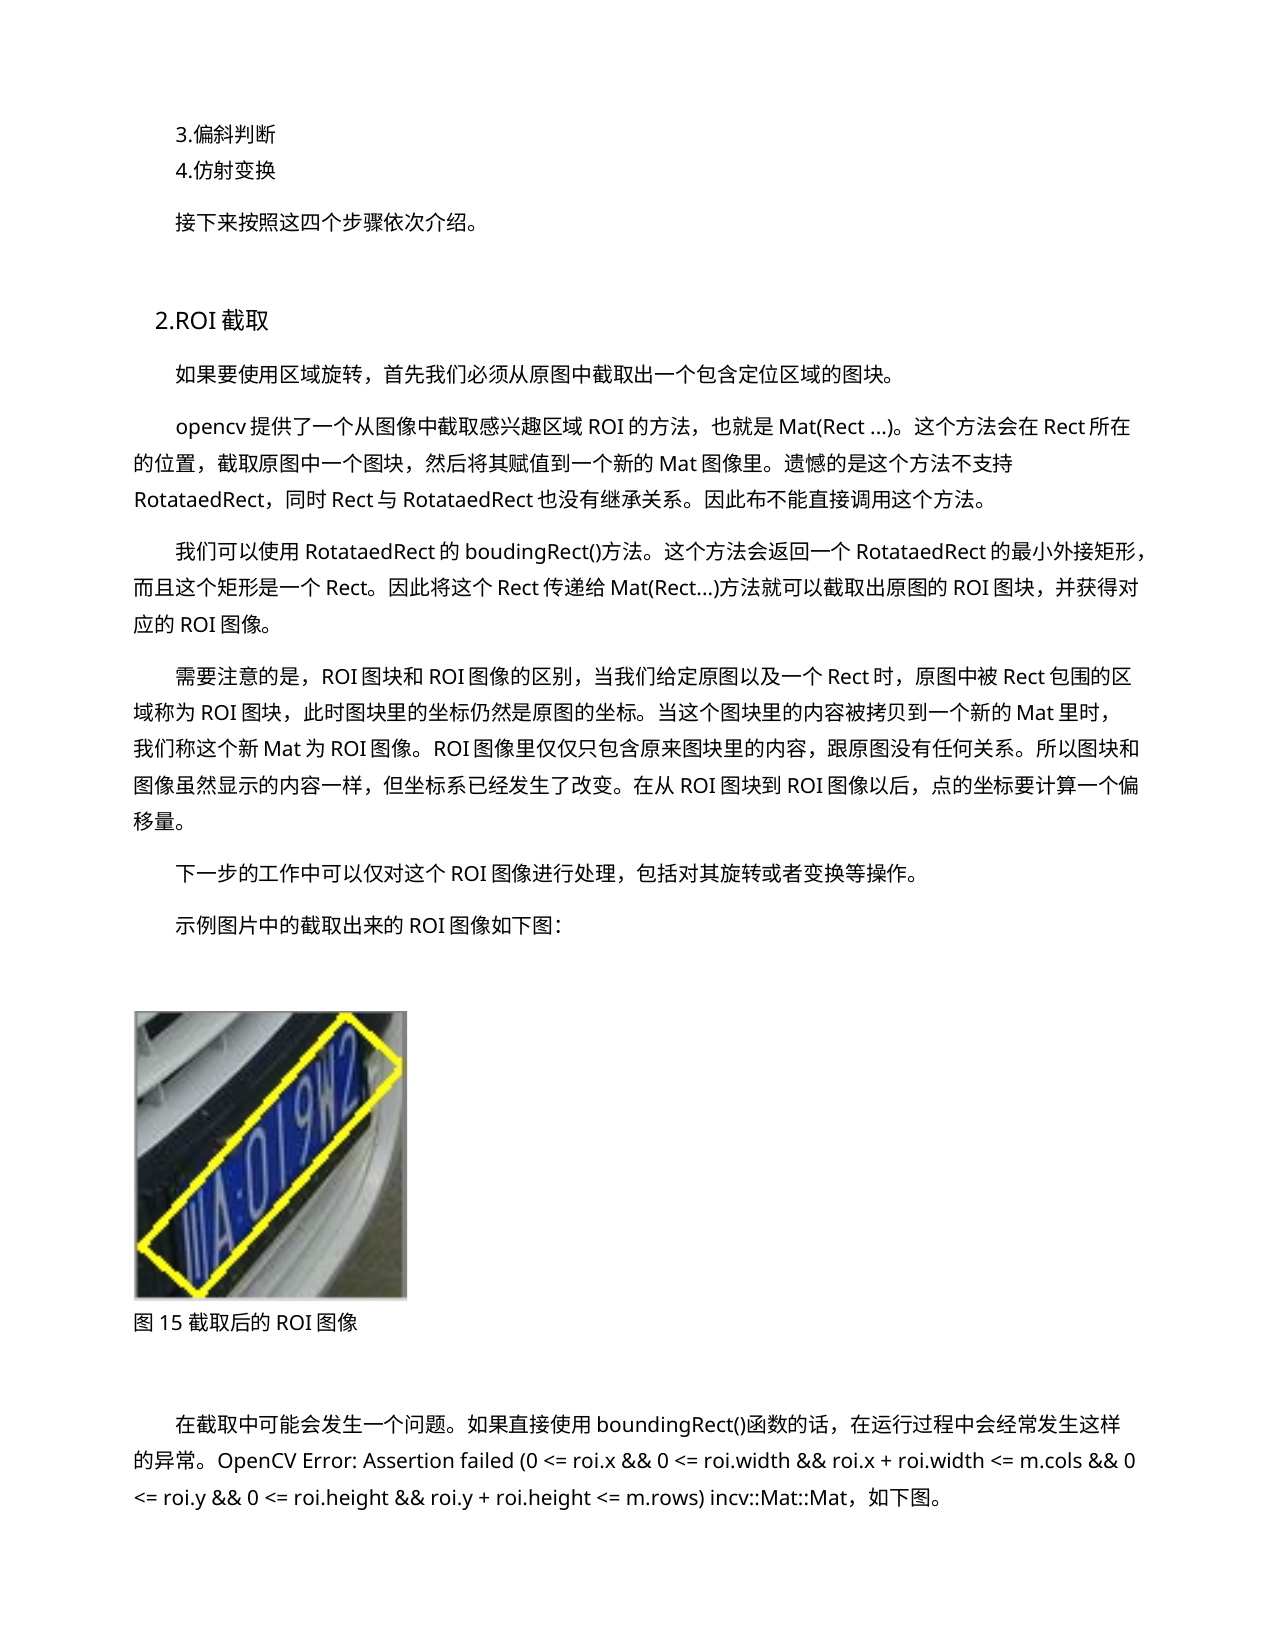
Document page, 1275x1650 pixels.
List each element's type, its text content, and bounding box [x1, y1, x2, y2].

text 示例图片中的截取出来的ROI图像如下图： [134, 909, 1141, 939]
text 在截取中可能会发生一个问题。如果直接使用boundingRect()函数的话，在运行过程中会经常发生这样的异常。OpenCV Error: Assertion failed (0 <= roi.x && 0 <= roi.width && roi.x + roi.width <= m.cols && 0 <= roi.y && 0 <= roi.height && roi.y + roi.height <= m.rows) incv::Mat::Mat，如下图。 [134, 1408, 1141, 1511]
text 下一步的工作中可以仅对这个ROI图像进行处理，包括对其旋转或者变换等操作。 [134, 857, 1141, 888]
picture [133, 1011, 408, 1301]
text 图15 截取后的ROI图像 [134, 1306, 1141, 1336]
text 接下来按照这四个步骤依次介绍。 [134, 206, 1141, 237]
text 我们可以使用RotataedRect的boudingRect()方法。这个方法会返回一个RotataedRect的最小外接矩形，而且这个矩形是一个Rect。因此将这个Rect传递给Mat(Rect...)方法就可以截取出原图的ROI图块，并获得对应的ROI图像。 [134, 535, 1141, 638]
text 需要注意的是，ROI图块和ROI图像的区别，当我们给定原图以及一个Rect时，原图中被Rect包围的区域称为ROI图块，此时图块里的坐标仍然是原图的坐标。当这个图块里的内容被拷贝到一个新的Mat里时，我们称这个新Mat为ROI图像。ROI图像里仅仅只包含原来图块里的内容，跟原图没有任何关系。所以图块和图像虽然显示的内容一样，但坐标系已经发生了改变。在从ROI图块到ROI图像以后，点的坐标要计算一个偏移量。 [134, 660, 1141, 836]
text opencv提供了一个从图像中截取感兴趣区域ROI的方法，也就是Mat(Rect ...)。这个方法会在Rect所在的位置，截取原图中一个图块，然后将其赋值到一个新的Mat图像里。遗憾的是这个方法不支持RotataedRect，同时Rect与RotataedRect也没有继承关系。因此布不能直接调用这个方法。 [134, 411, 1141, 514]
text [134, 118, 1141, 185]
text 2.ROI截取 [134, 301, 1141, 336]
text 如果要使用区域旋转，首先我们必须从原图中截取出一个包含定位区域的图块。 [134, 359, 1141, 389]
